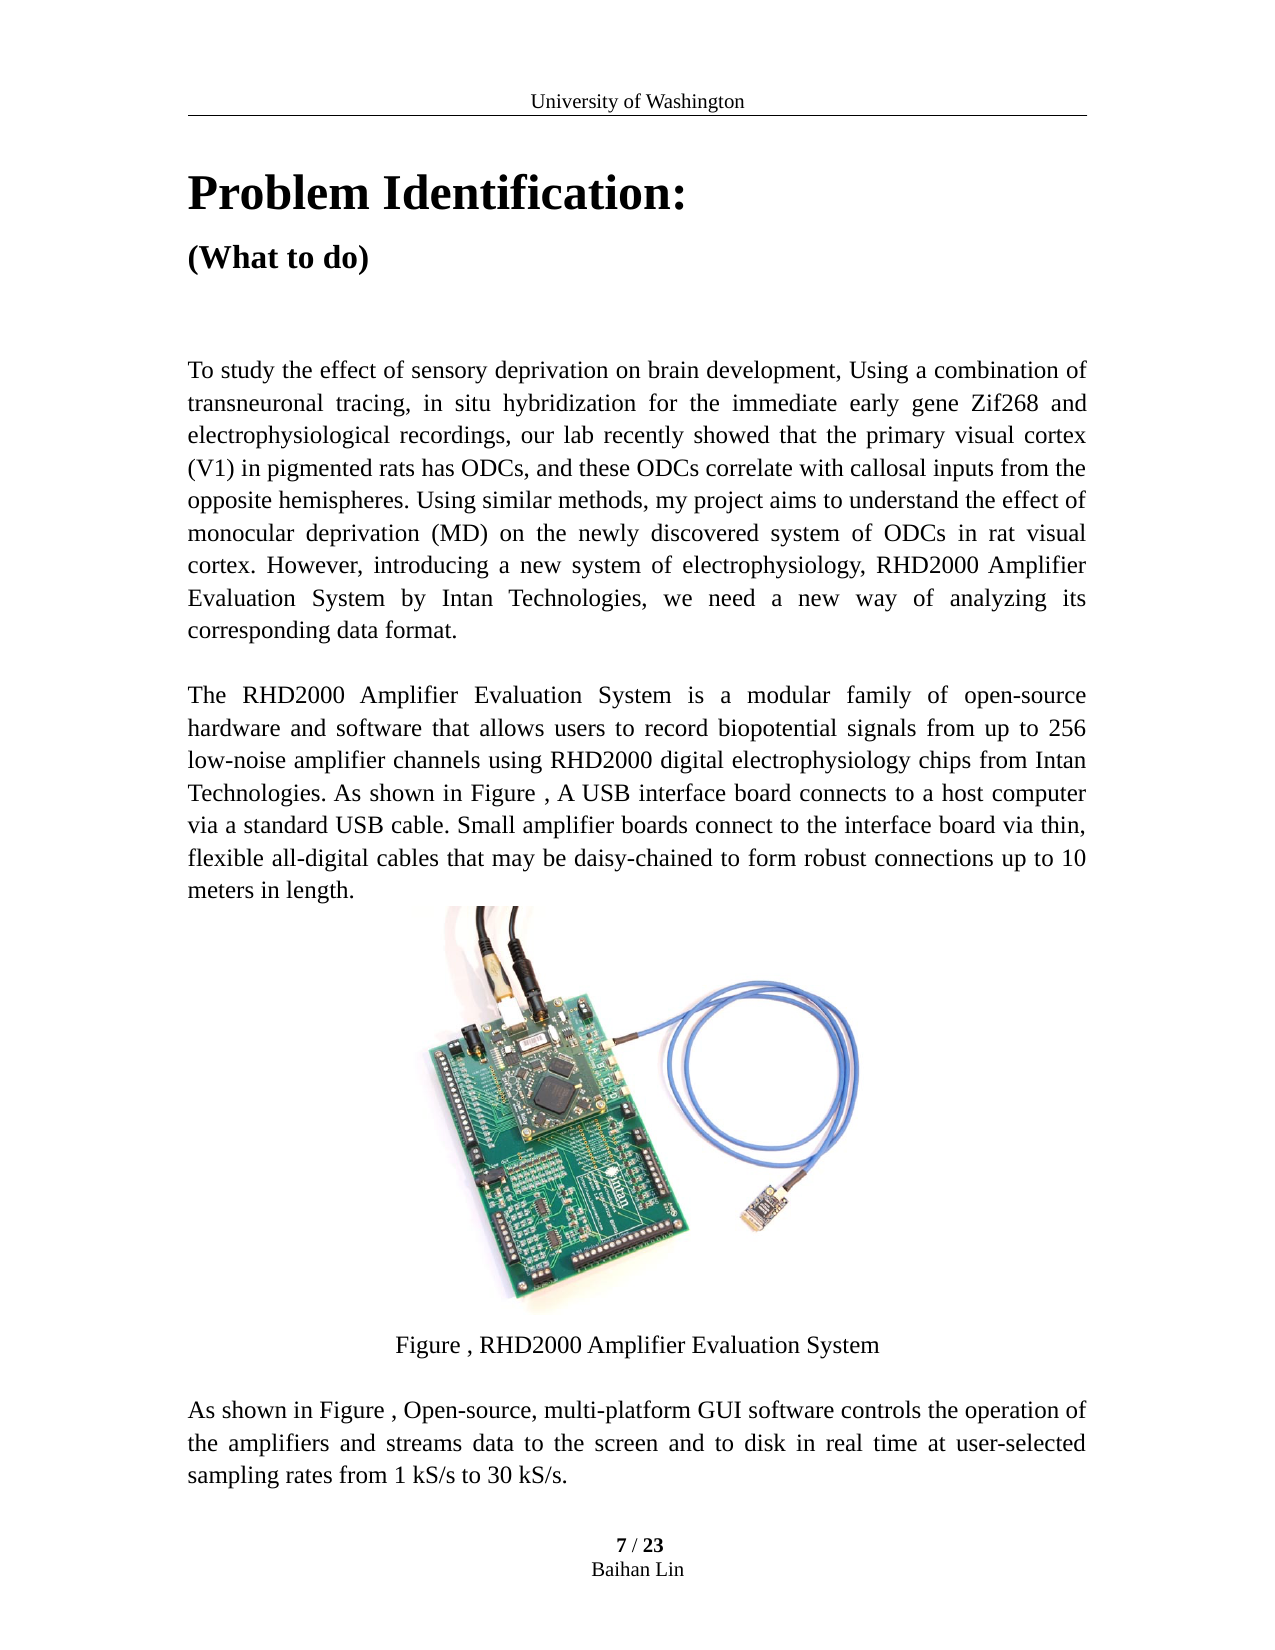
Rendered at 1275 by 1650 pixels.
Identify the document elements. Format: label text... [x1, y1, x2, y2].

text As shown in Figure , Open-source, multi-platform GUI software controls the operation of the amplifiers and streams data to the screen and to disk in real time at user-selected sampling rates from 1 kS/s to 30 kS/s. [187, 1394, 1087, 1491]
text Problem Identification: [187, 159, 1087, 224]
text The RHD2000 Amplifier Evaluation System is a modular family of open-source hardware and software that allows users to record biopotential signals from up to 256 low-noise amplifier channels using RHD2000 digital electrophysiology chips from Intan Technologies. As shown in Figure , A USB interface board connects to a host computer via a standard USB cable. Small amplifier boards connect to the interface board via thin, flexible all-digital cables that may be daisy-chained to form robust connections up to 10 meters in length. [187, 679, 1087, 906]
text To study the effect of sensory deprivation on brain development, Using a combination of transneuronal tracing, in situ hybridization for the immediate early gene Zif268 and electrophysiological recordings, our lab recently showed that the primary visual cortex (V1) in pigmented rats has ODCs, and these ODCs correlate with callosal inputs from the opposite hemispheres. Using similar methods, my project aims to understand the effect of monocular deprivation (MD) on the newly discovered system of ODCs in rat visual cortex. However, introducing a new system of electrophysiology, RHD2000 Amplifier Evaluation System by Intan Technologies, we need a new way of analyzing its corresponding data format. [187, 354, 1087, 646]
text Figure , RHD2000 Amplifier Evaluation System [187, 1329, 1087, 1361]
text (What to do) [187, 224, 1087, 289]
picture [411, 906, 864, 1315]
